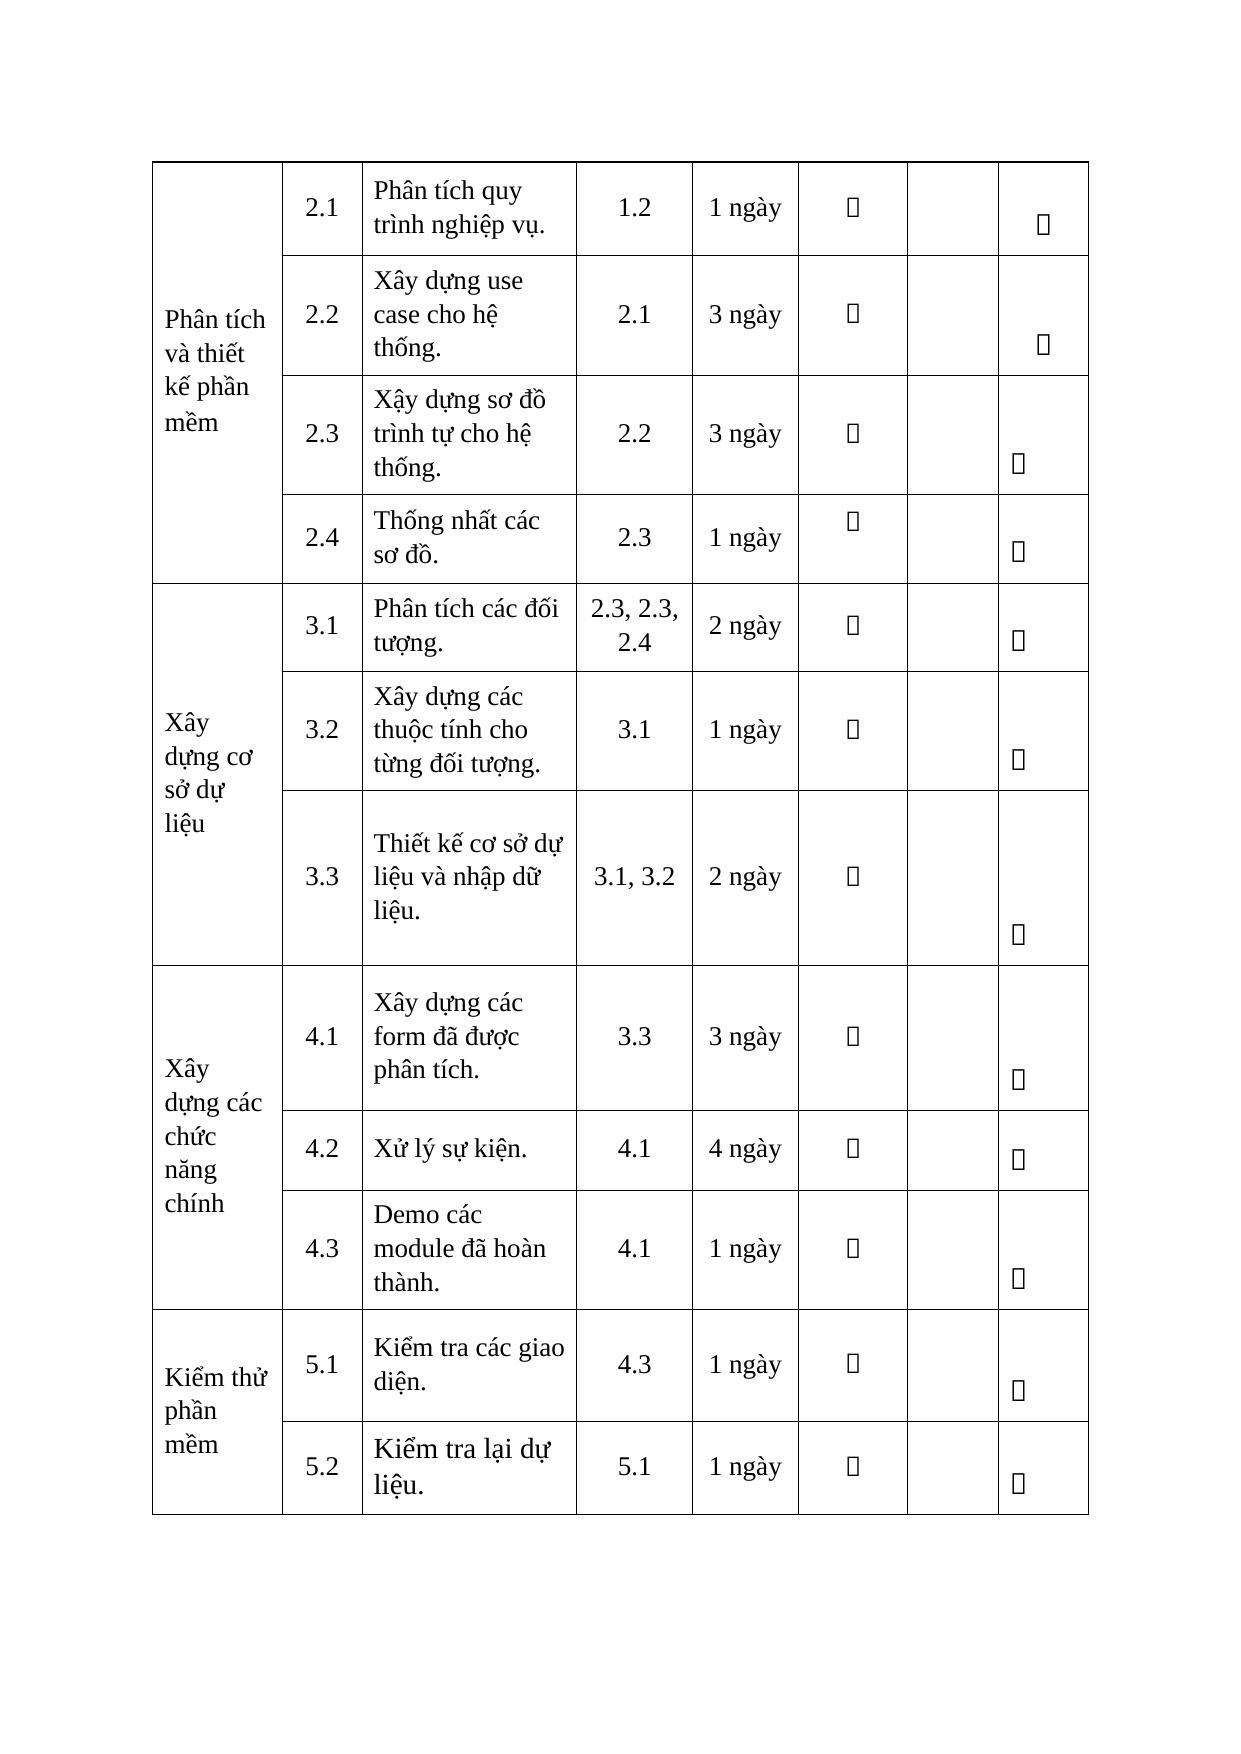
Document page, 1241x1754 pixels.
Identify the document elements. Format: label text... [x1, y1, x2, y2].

table_cell 4.2 [283, 1111, 362, 1189]
table_cell [908, 1111, 998, 1189]
table_cell 3.3 [577, 966, 692, 1109]
table_cell [908, 966, 998, 1109]
table_cell 4.1 [577, 1111, 692, 1189]
table_cell 4.1 [283, 966, 362, 1109]
table_cell  [999, 966, 1088, 1109]
table_header [908, 163, 998, 255]
table_cell 2 ngày [693, 791, 798, 965]
table_cell 3.3 [283, 791, 362, 965]
table_cell  [999, 1422, 1088, 1514]
table_cell  [999, 1111, 1088, 1189]
table_cell  [799, 672, 907, 790]
table_cell  [799, 966, 907, 1109]
table_cell 5.1 [577, 1422, 692, 1514]
table_cell Demo các module đã hoàn thành. [363, 1191, 576, 1309]
table_cell [908, 1310, 998, 1421]
table_cell 2.3 [283, 376, 362, 494]
table_cell  [999, 256, 1088, 375]
table_cell  [999, 495, 1088, 582]
table_cell 4.3 [577, 1310, 692, 1421]
table_cell 3 ngày [693, 256, 798, 375]
table_cell 3.1, 3.2 [577, 791, 692, 965]
table_cell  [799, 376, 907, 494]
table_cell [908, 256, 998, 375]
table_cell [908, 584, 998, 671]
table_cell [908, 1422, 998, 1514]
table_cell  [999, 791, 1088, 965]
table_cell  [999, 672, 1088, 790]
table_header 2.1 [283, 163, 362, 255]
table_cell  [799, 1111, 907, 1189]
table_cell 2.4 [283, 495, 362, 582]
table_cell 4 ngày [693, 1111, 798, 1189]
table_cell  [999, 1310, 1088, 1421]
table_cell Thống nhất các sơ đồ. [363, 495, 576, 582]
table_cell 3.1 [283, 584, 362, 671]
table_cell 1 ngày [693, 1310, 798, 1421]
table_cell 2.2 [577, 376, 692, 494]
table_cell  [799, 1310, 907, 1421]
table_cell  [799, 584, 907, 671]
table_cell 4.1 [577, 1191, 692, 1309]
table_cell  [799, 1422, 907, 1514]
table_cell 1 ngày [693, 672, 798, 790]
table_cell 3 ngày [693, 376, 798, 494]
table_cell Thiết kế cơ sở dự liệu và nhập dữ liệu. [363, 791, 576, 965]
table_cell Kiểm tra lại dự liệu. [363, 1422, 576, 1514]
table_cell Xây dựng các chức năng chính [153, 966, 282, 1309]
table_cell  [799, 791, 907, 965]
table_cell Xây dựng cơ sở dự liệu [153, 584, 282, 965]
table_cell 2.1 [577, 256, 692, 375]
table_cell 3.2 [283, 672, 362, 790]
table_cell 5.1 [283, 1310, 362, 1421]
table_cell Xậy dựng sơ đồ trình tự cho hệ thống. [363, 376, 576, 494]
table_cell 4.3 [283, 1191, 362, 1309]
table_cell 3.1 [577, 672, 692, 790]
table_cell  [799, 256, 907, 375]
table_cell Phân tích các đối tượng. [363, 584, 576, 671]
table_cell Kiểm thử phần mềm [153, 1310, 282, 1514]
table_header 1.2 [577, 163, 692, 255]
table_header  [999, 163, 1088, 255]
table_cell  [799, 1191, 907, 1309]
table_cell 3 ngày [693, 966, 798, 1109]
table_cell  [999, 584, 1088, 671]
table_cell Xây dựng các thuộc tính cho từng đối tượng. [363, 672, 576, 790]
table_cell 1 ngày [693, 1422, 798, 1514]
table_header 1 ngày [693, 163, 798, 255]
table_header  [799, 163, 907, 255]
table_cell 1 ngày [693, 495, 798, 582]
table_cell 5.2 [283, 1422, 362, 1514]
table_cell Kiểm tra các giao diện. [363, 1310, 576, 1421]
table_cell Xây dựng use case cho hệ thống. [363, 256, 576, 375]
table_cell 2.3, 2.3, 2.4 [577, 584, 692, 671]
table_cell Xử lý sự kiện. [363, 1111, 576, 1189]
table_cell 2 ngày [693, 584, 798, 671]
table_cell 2.2 [283, 256, 362, 375]
table_cell 1 ngày [693, 1191, 798, 1309]
table_cell 2.3 [577, 495, 692, 582]
table_header Phân tích quy trình nghiệp vụ. [363, 163, 576, 255]
table_cell  [999, 376, 1088, 494]
table_cell  [999, 1191, 1088, 1309]
table_cell Xây dựng các form đã được phân tích. [363, 966, 576, 1109]
table_cell [908, 376, 998, 494]
table_cell [908, 791, 998, 965]
table_cell [908, 495, 998, 582]
table_cell [908, 1191, 998, 1309]
table_cell  [799, 495, 907, 582]
table_header Phân tích và thiết kế phần mềm [153, 163, 282, 582]
table_cell [908, 672, 998, 790]
